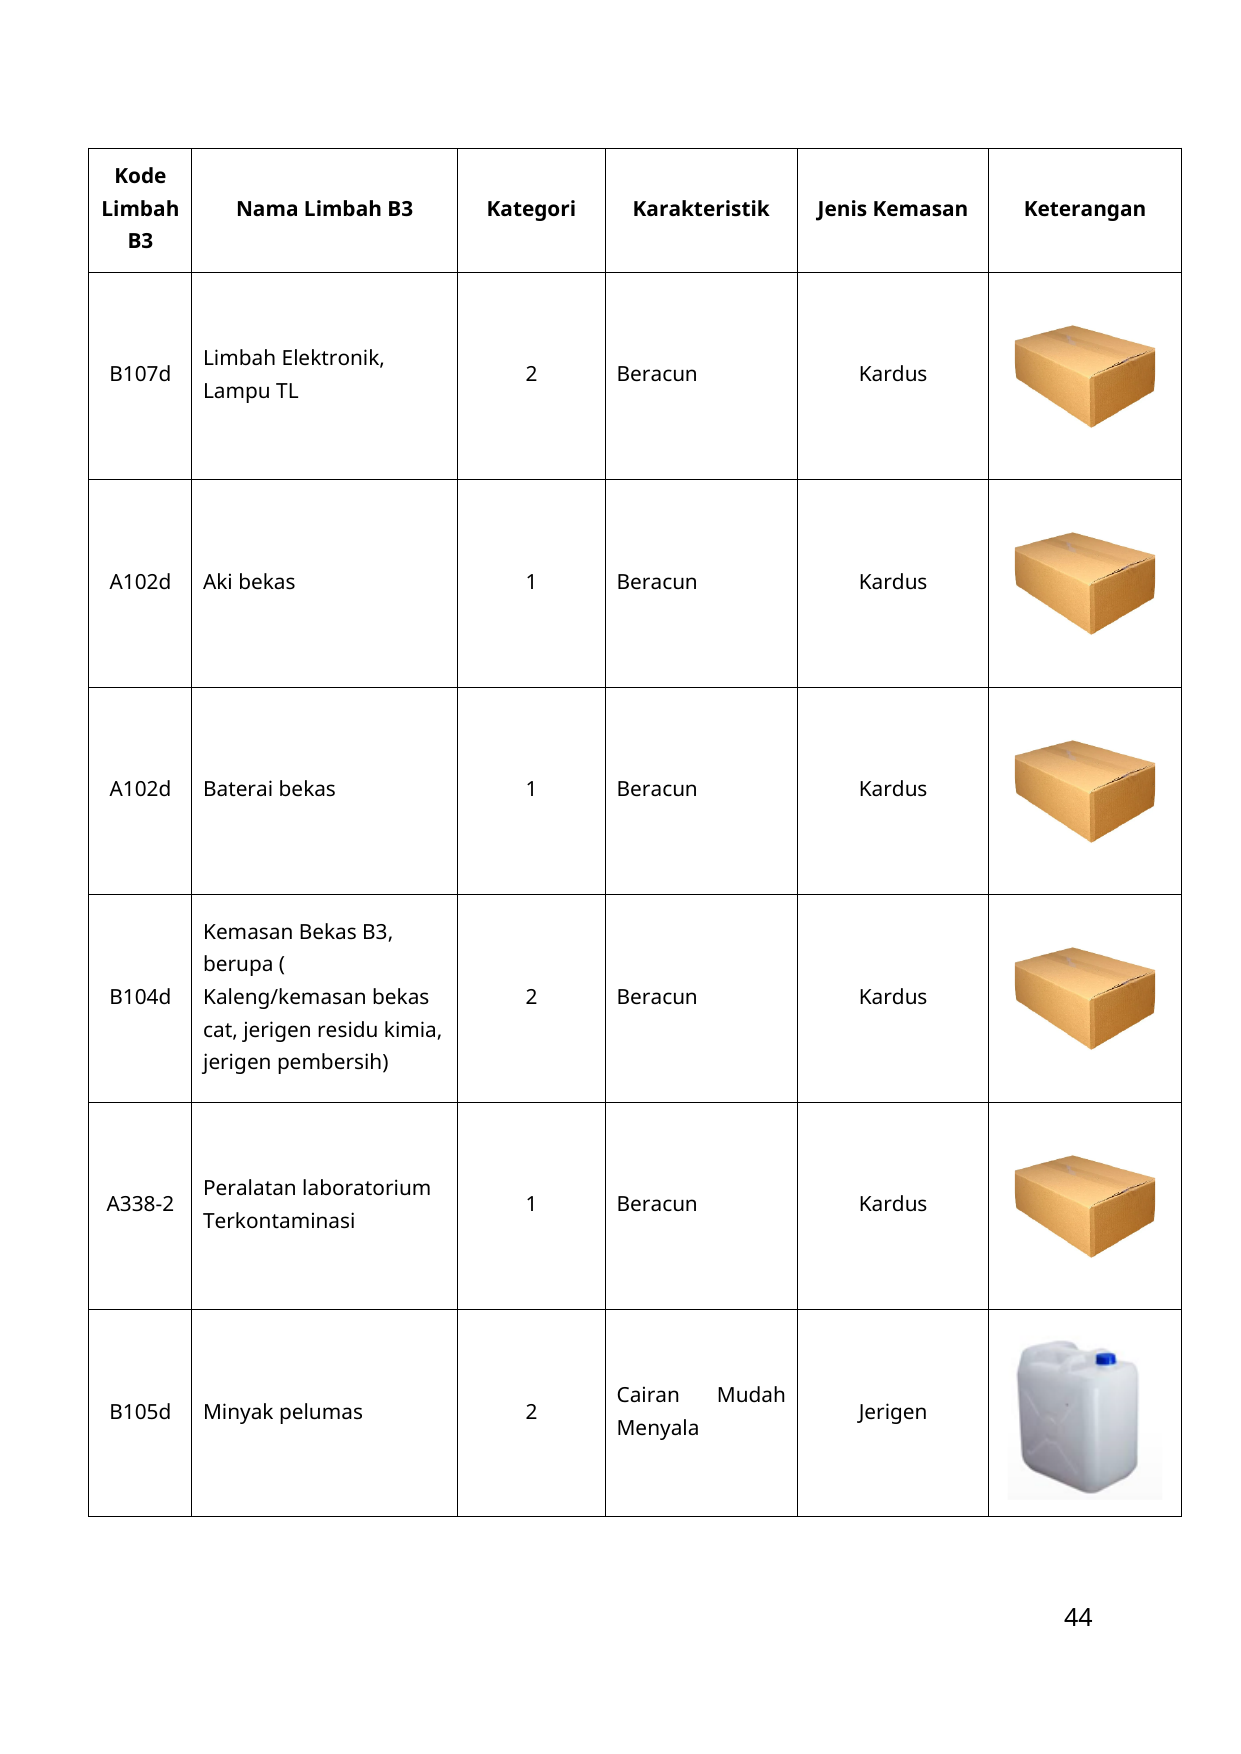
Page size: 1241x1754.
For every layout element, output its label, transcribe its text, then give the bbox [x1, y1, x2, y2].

table_cell Beracun [606, 1103, 797, 1309]
table_cell [989, 1310, 1181, 1516]
table_header Keterangan [989, 149, 1181, 272]
table_cell Beracun [606, 273, 797, 479]
table_cell B105d [89, 1310, 191, 1516]
table_cell 1 [458, 688, 605, 894]
table_cell Peralatan laboratorium Terkontaminasi [192, 1103, 457, 1309]
table_cell Beracun [606, 895, 797, 1102]
table_cell Kemasan Bekas B3, berupa ( Kaleng/kemasan bekas cat, jerigen residu kimia, jerigen pembersih) [192, 895, 457, 1102]
picture [1014, 285, 1156, 463]
table_cell Kardus [798, 895, 988, 1102]
table_cell Kardus [798, 1103, 988, 1309]
table_cell [989, 273, 1181, 479]
table_header Jenis Kemasan [798, 149, 988, 272]
picture [1014, 492, 1156, 670]
table_cell Minyak pelumas [192, 1310, 457, 1516]
table_cell Jerigen [798, 1310, 988, 1516]
picture [1014, 907, 1156, 1085]
table_cell Aki bekas [192, 480, 457, 687]
table_header Nama Limbah B3 [192, 149, 457, 272]
table_cell Limbah Elektronik, Lampu TL [192, 273, 457, 479]
table_cell A338-2 [89, 1103, 191, 1309]
table_cell Kardus [798, 273, 988, 479]
table_header Kode Limbah B3 [89, 149, 191, 272]
table_cell 2 [458, 273, 605, 479]
table_cell Beracun [606, 688, 797, 894]
table_cell Kardus [798, 480, 988, 687]
table_header Kategori [458, 149, 605, 272]
table_cell B104d [89, 895, 191, 1102]
table_cell Baterai bekas [192, 688, 457, 894]
picture [1007, 1322, 1163, 1500]
table_cell Kardus [798, 688, 988, 894]
table_cell B107d [89, 273, 191, 479]
table_cell 2 [458, 1310, 605, 1516]
table_cell [989, 688, 1181, 894]
table_cell Cairan Mudah Menyala [606, 1310, 797, 1516]
table_cell 1 [458, 1103, 605, 1309]
table_cell 1 [458, 480, 605, 687]
table_cell [989, 480, 1181, 687]
picture [1014, 1115, 1156, 1293]
picture [1014, 700, 1156, 878]
table_cell Beracun [606, 480, 797, 687]
table_header Karakteristik [606, 149, 797, 272]
table_cell [989, 1103, 1181, 1309]
table_cell A102d [89, 688, 191, 894]
table_cell [989, 895, 1181, 1102]
table_cell A102d [89, 480, 191, 687]
table_cell 2 [458, 895, 605, 1102]
